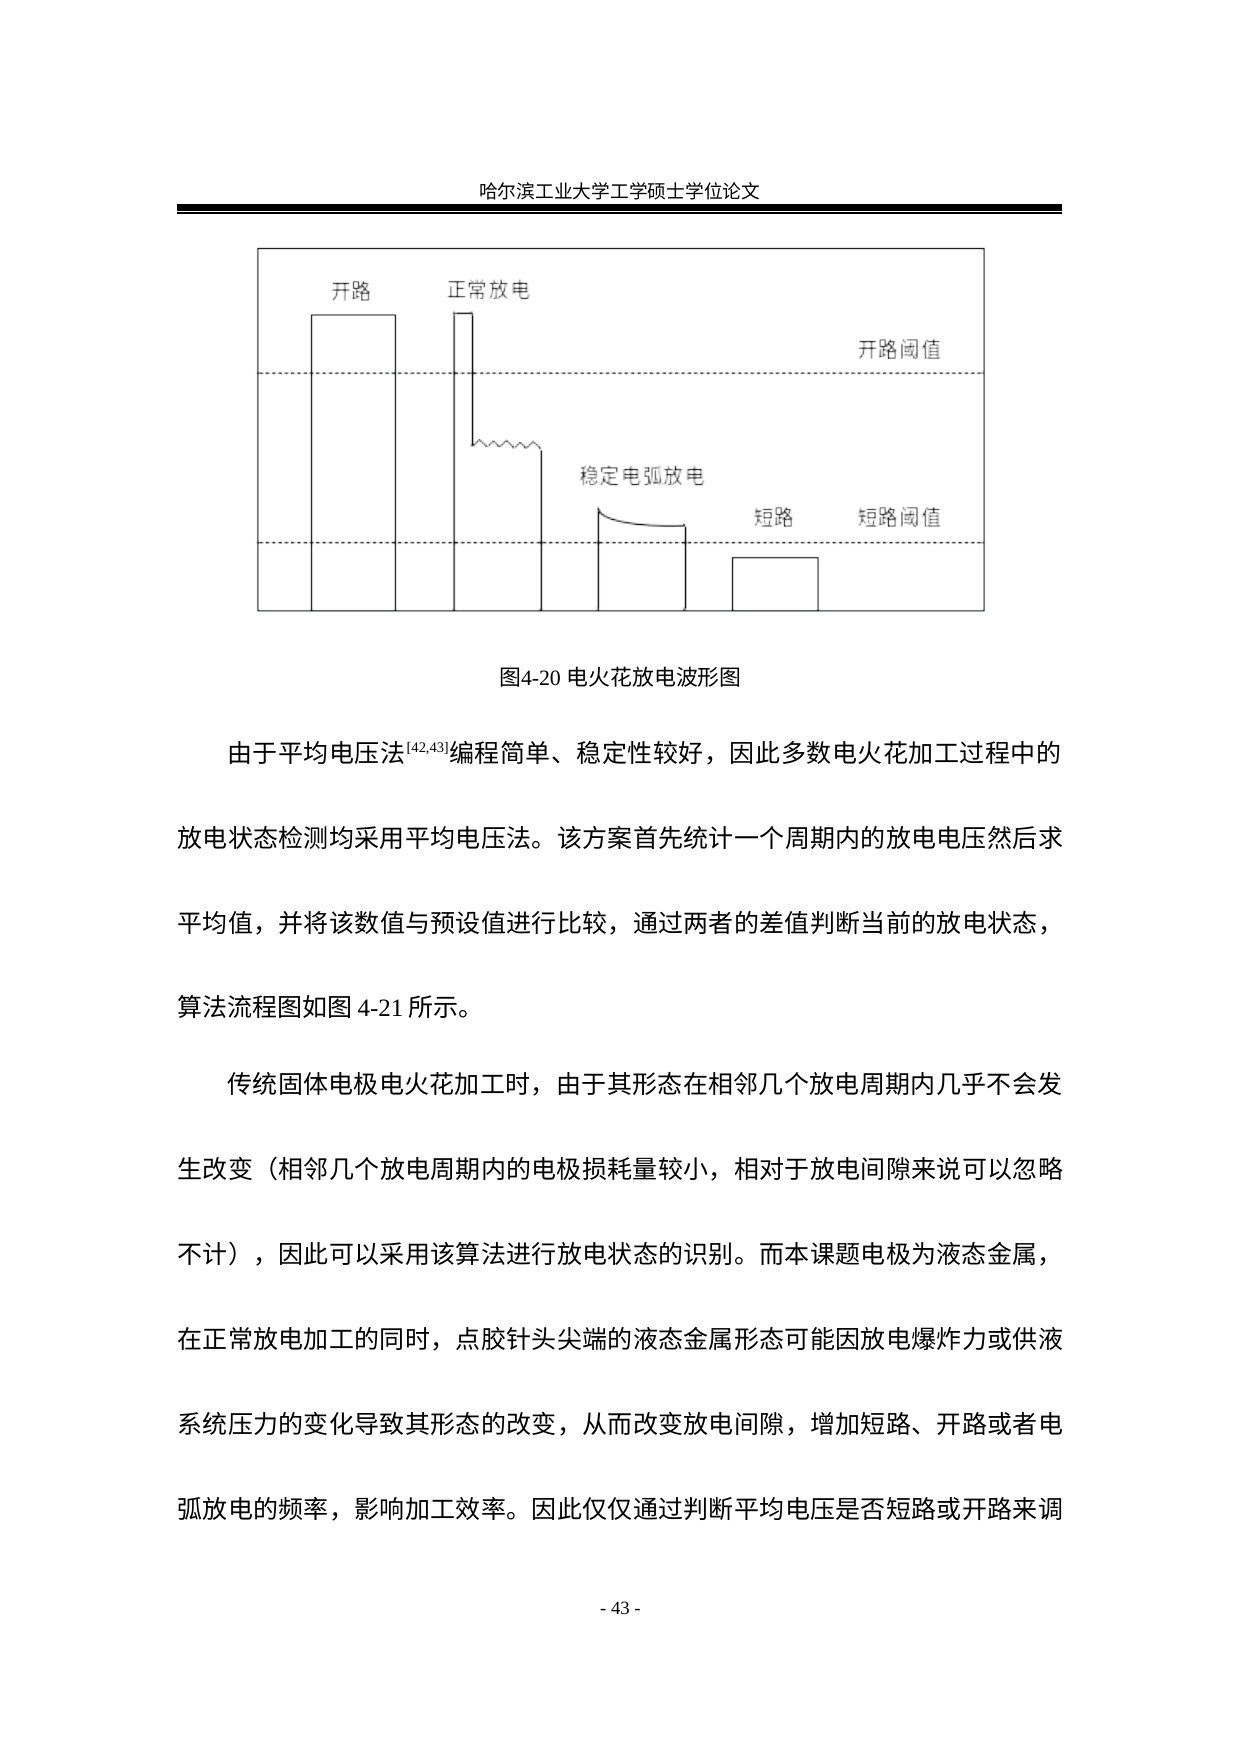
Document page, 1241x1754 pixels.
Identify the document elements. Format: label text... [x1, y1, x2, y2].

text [177, 1049, 1063, 1541]
